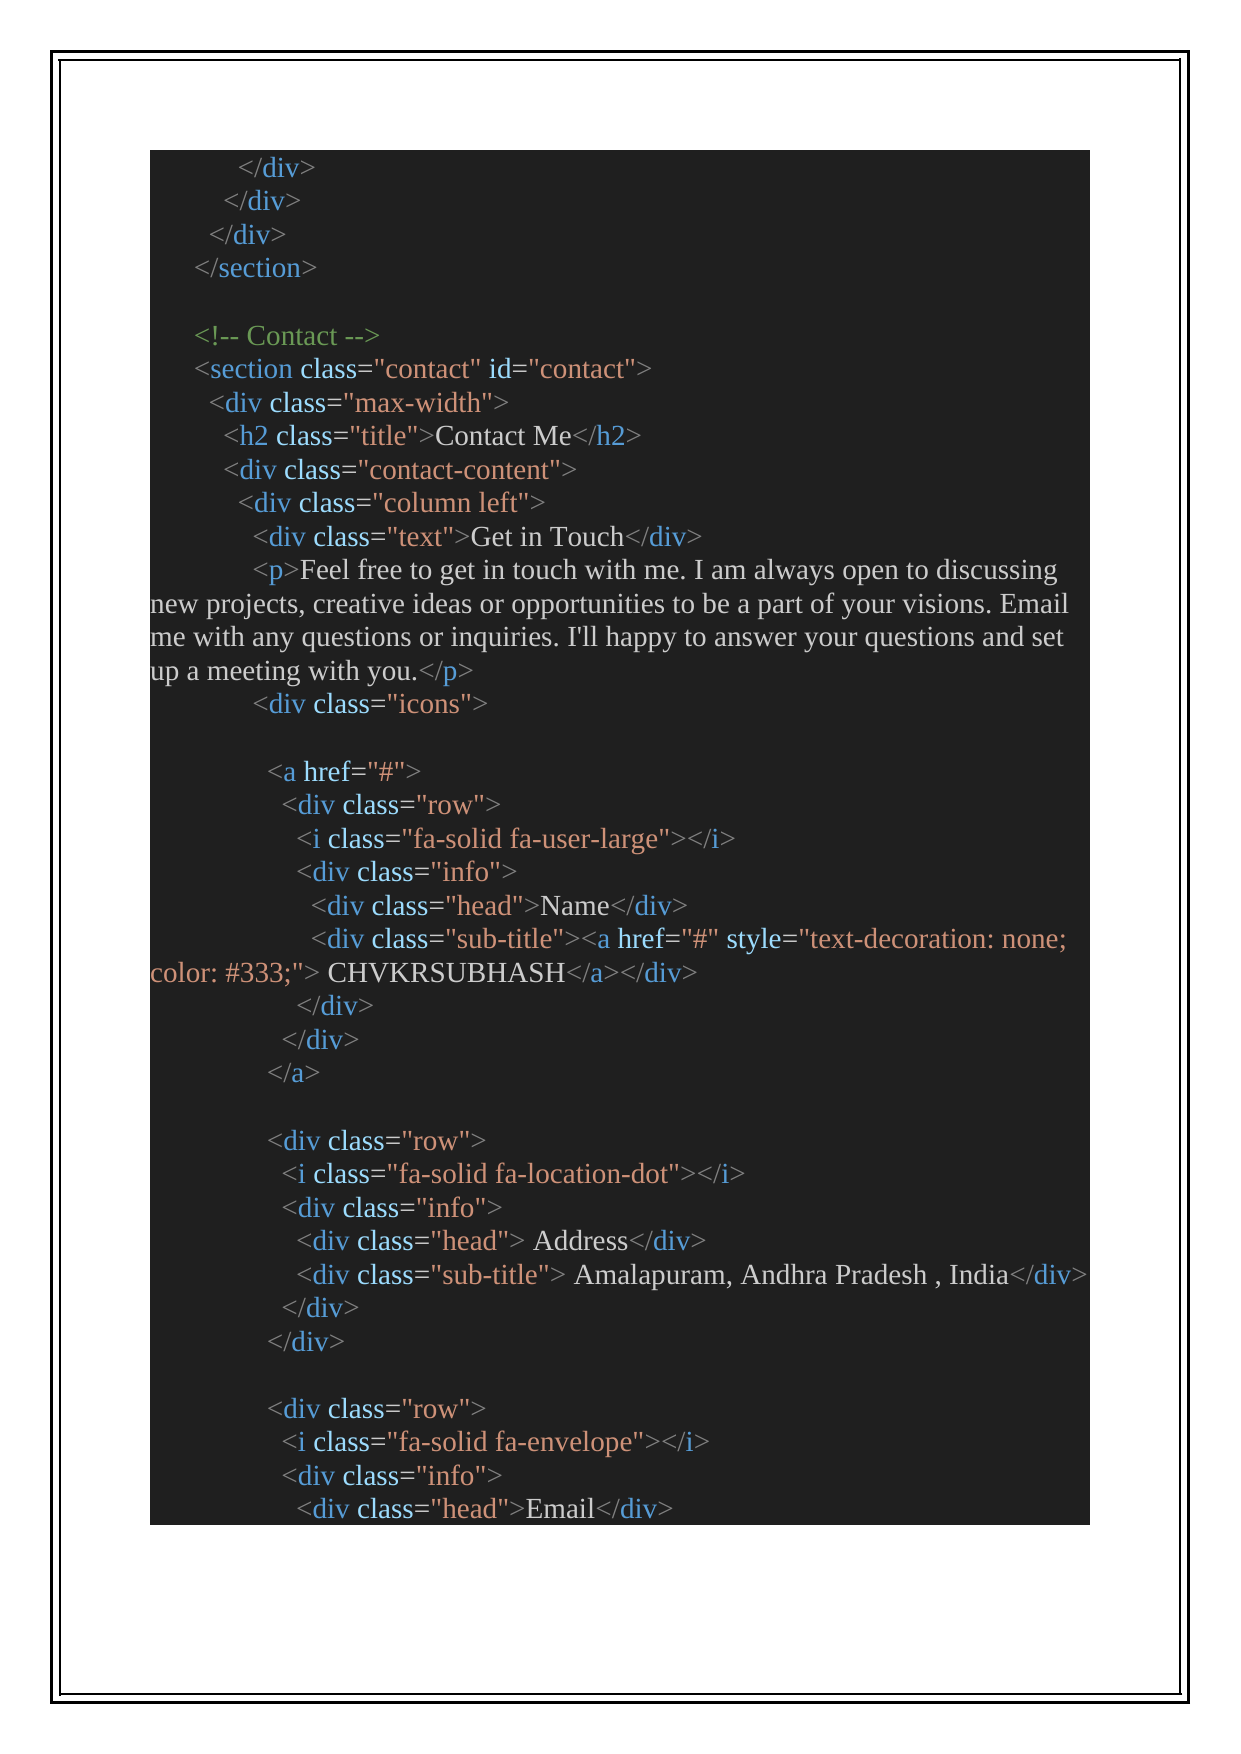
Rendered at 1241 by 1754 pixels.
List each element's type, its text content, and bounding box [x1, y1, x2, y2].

text <i class="fa-solid fa-location-dot"></i> [150, 1156, 1090, 1190]
text </div> [150, 183, 1090, 217]
text <section class="contact" id="contact"> [150, 351, 1090, 385]
text </div> [150, 1290, 1090, 1324]
text <div class="head">Email</div> [150, 1492, 1090, 1525]
text <div class="row"> [150, 787, 1090, 821]
text </section> [150, 251, 1090, 284]
text <div class="head">Name</div> [150, 888, 1090, 921]
text <i class="fa-solid fa-envelope"></i> [150, 1424, 1090, 1458]
text <a href="#"> [150, 754, 1090, 787]
text <p>Feel free to get in touch with me. I am always open to discussing new projects, creative ideas or opportunities to be a part of your visions. Email me with any questions or inquiries. I'll happy to answer your questions and set up a meeting with you.</p> [150, 552, 1090, 687]
text <div class="text">Get in Touch</div> [150, 519, 1090, 552]
text </div> [150, 1022, 1090, 1056]
text </div> [150, 217, 1090, 251]
text <div class="row"> [150, 1391, 1090, 1424]
text <i class="fa-solid fa-user-large"></i> [150, 821, 1090, 854]
text <div class="info"> [150, 1458, 1090, 1492]
text <div class="contact-content"> [150, 452, 1090, 485]
text <h2 class="title">Contact Me</h2> [150, 418, 1090, 452]
text <div class="head"> Address</div> [150, 1223, 1090, 1257]
text <div class="column left"> [150, 485, 1090, 519]
text </div> [150, 150, 1090, 183]
text </div> [150, 1324, 1090, 1357]
text <div class="row"> [150, 1123, 1090, 1156]
text <div class="info"> [150, 854, 1090, 888]
text </a> [150, 1056, 1090, 1089]
text </div> [150, 988, 1090, 1022]
text <div class="max-width"> [150, 385, 1090, 418]
text <!-- Contact --> [150, 318, 1090, 351]
text <div class="icons"> [150, 687, 1090, 720]
text <div class="sub-title"><a href="#" style="text-decoration: none; color: #333;"> CHVKRSUBHASH</a></div> [150, 921, 1090, 988]
text <div class="info"> [150, 1190, 1090, 1223]
text <div class="sub-title"> Amalapuram, Andhra Pradesh , India</div> [150, 1257, 1090, 1290]
